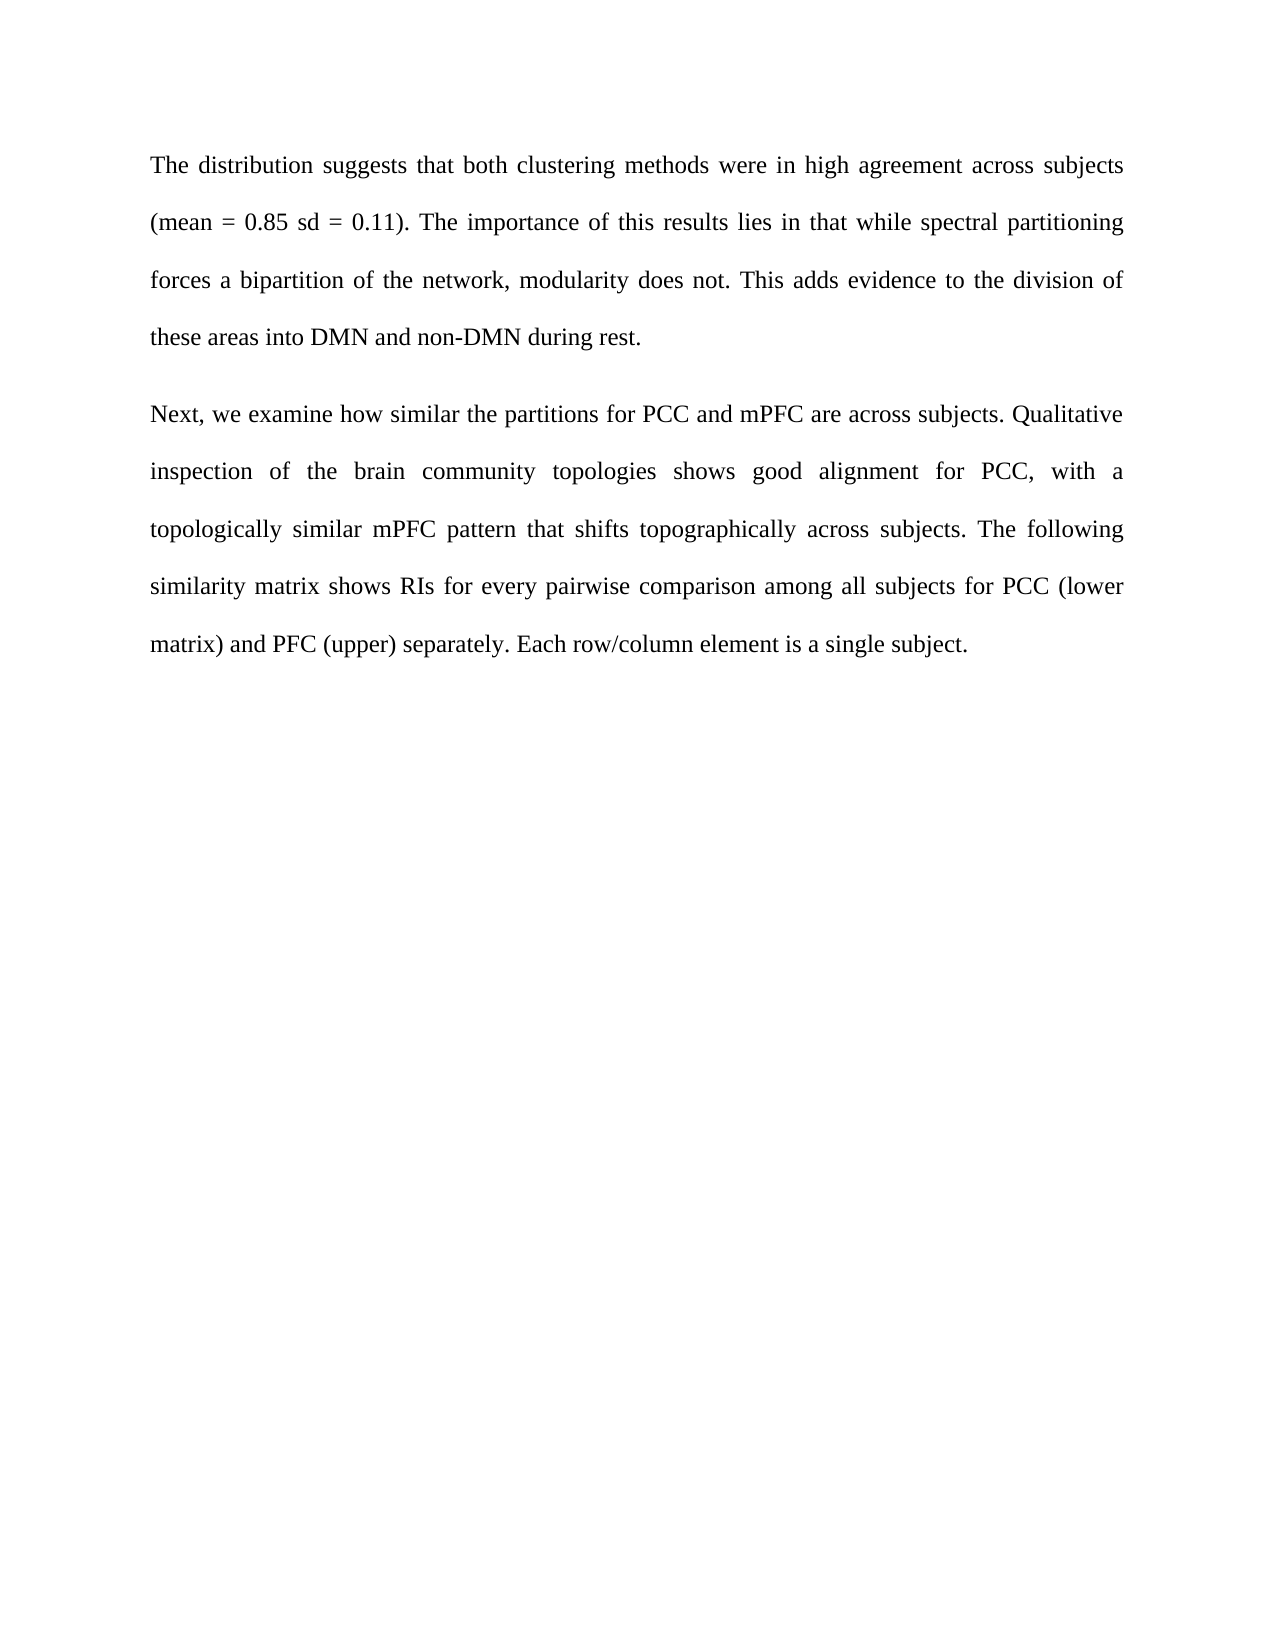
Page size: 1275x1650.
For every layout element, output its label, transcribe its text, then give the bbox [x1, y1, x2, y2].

text Next, we examine how similar the partitions for PCC and mPFC are across subjects. Qualitative inspection of the brain community topologies shows good alignment for PCC, with a topologically similar mPFC pattern that shifts topographically across subjects. The following similarity matrix shows RIs for every pairwise comparison among all subjects for PCC (lower matrix) and PFC (upper) separately. Each row/column element is a single subject. [150, 399, 1125, 657]
text The distribution suggests that both clustering methods were in high agreement across subjects (mean = 0.85 sd = 0.11). The importance of this results lies in that while spectral partitioning forces a bipartition of the network, modularity does not. This adds evidence to the division of these areas into DMN and non-DMN during rest. [150, 150, 1125, 351]
